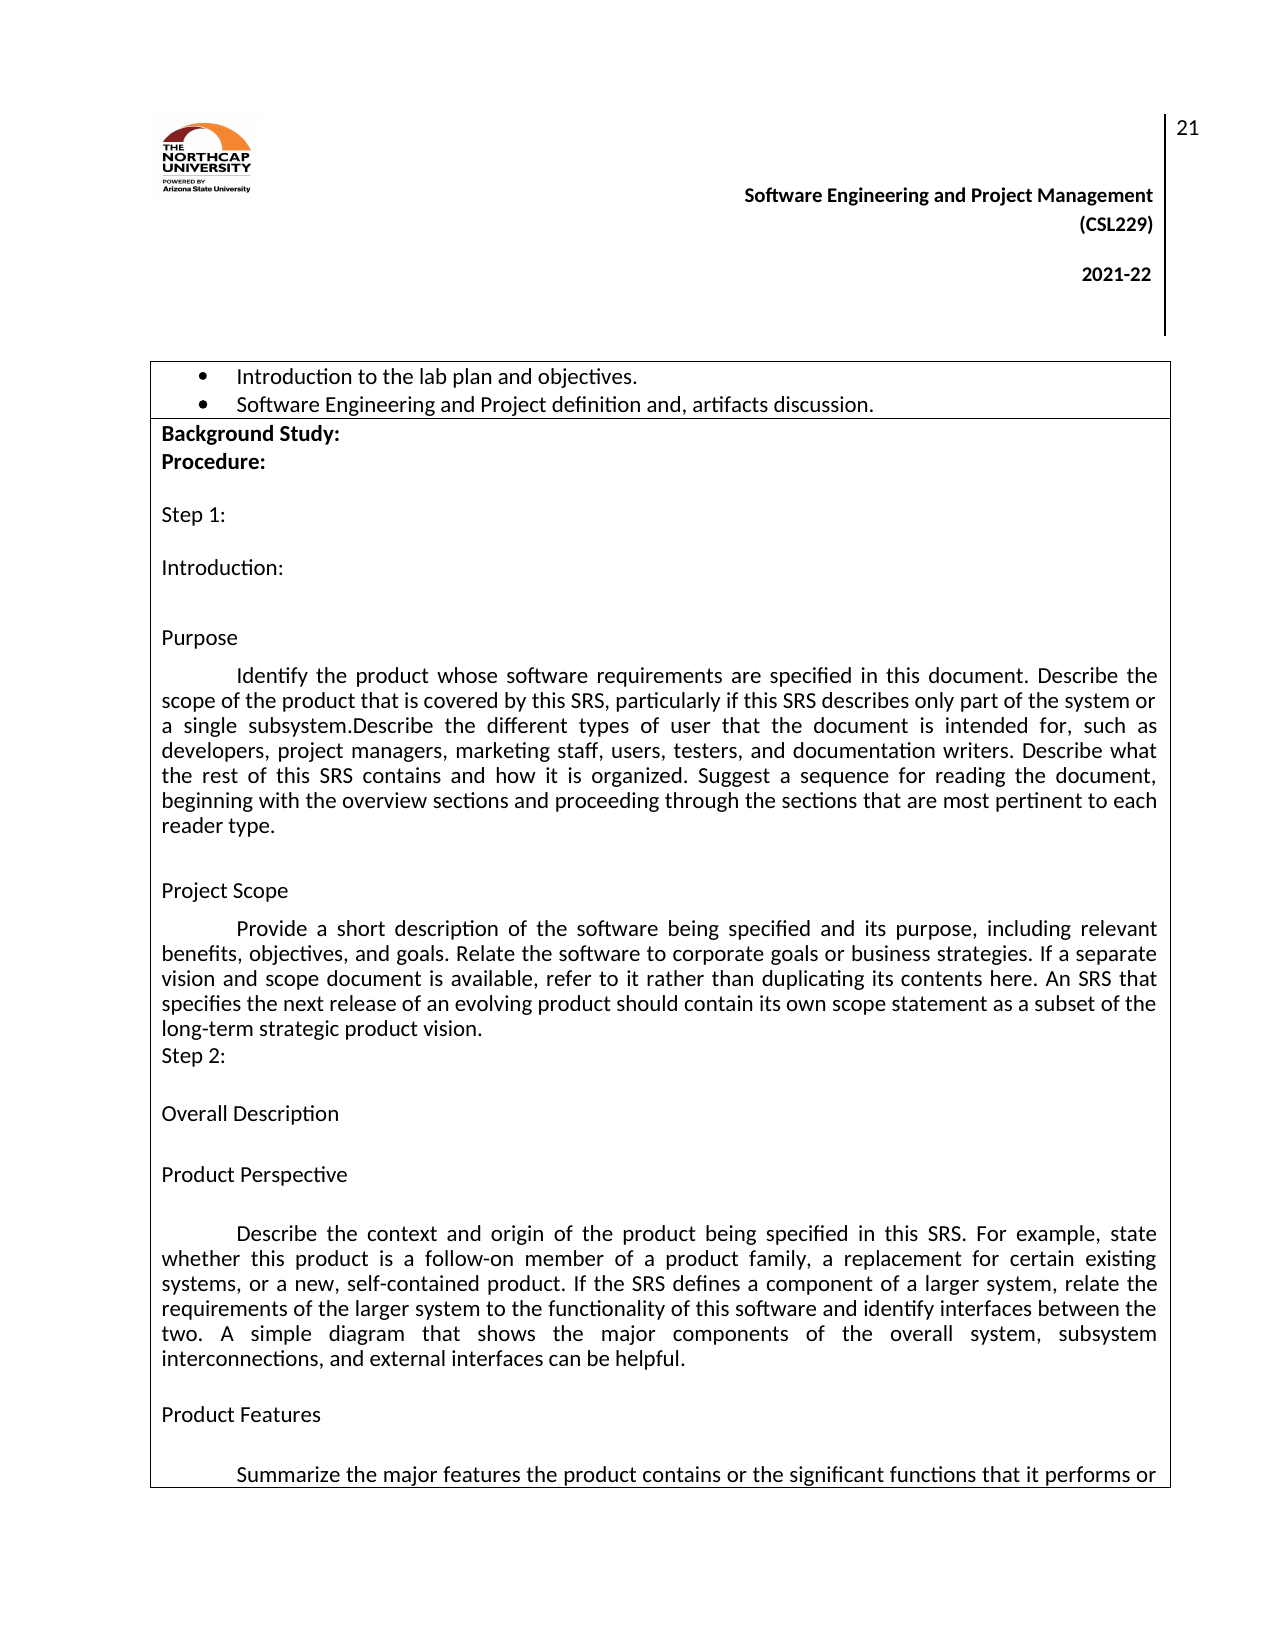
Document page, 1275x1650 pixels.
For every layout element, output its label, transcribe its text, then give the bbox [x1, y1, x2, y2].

table_cell Problem Statement: Introduction to the lab plan and objectives. Software Engineering and Project definition and, artifacts discussion. [151, 362, 1170, 418]
picture [155, 113, 260, 202]
